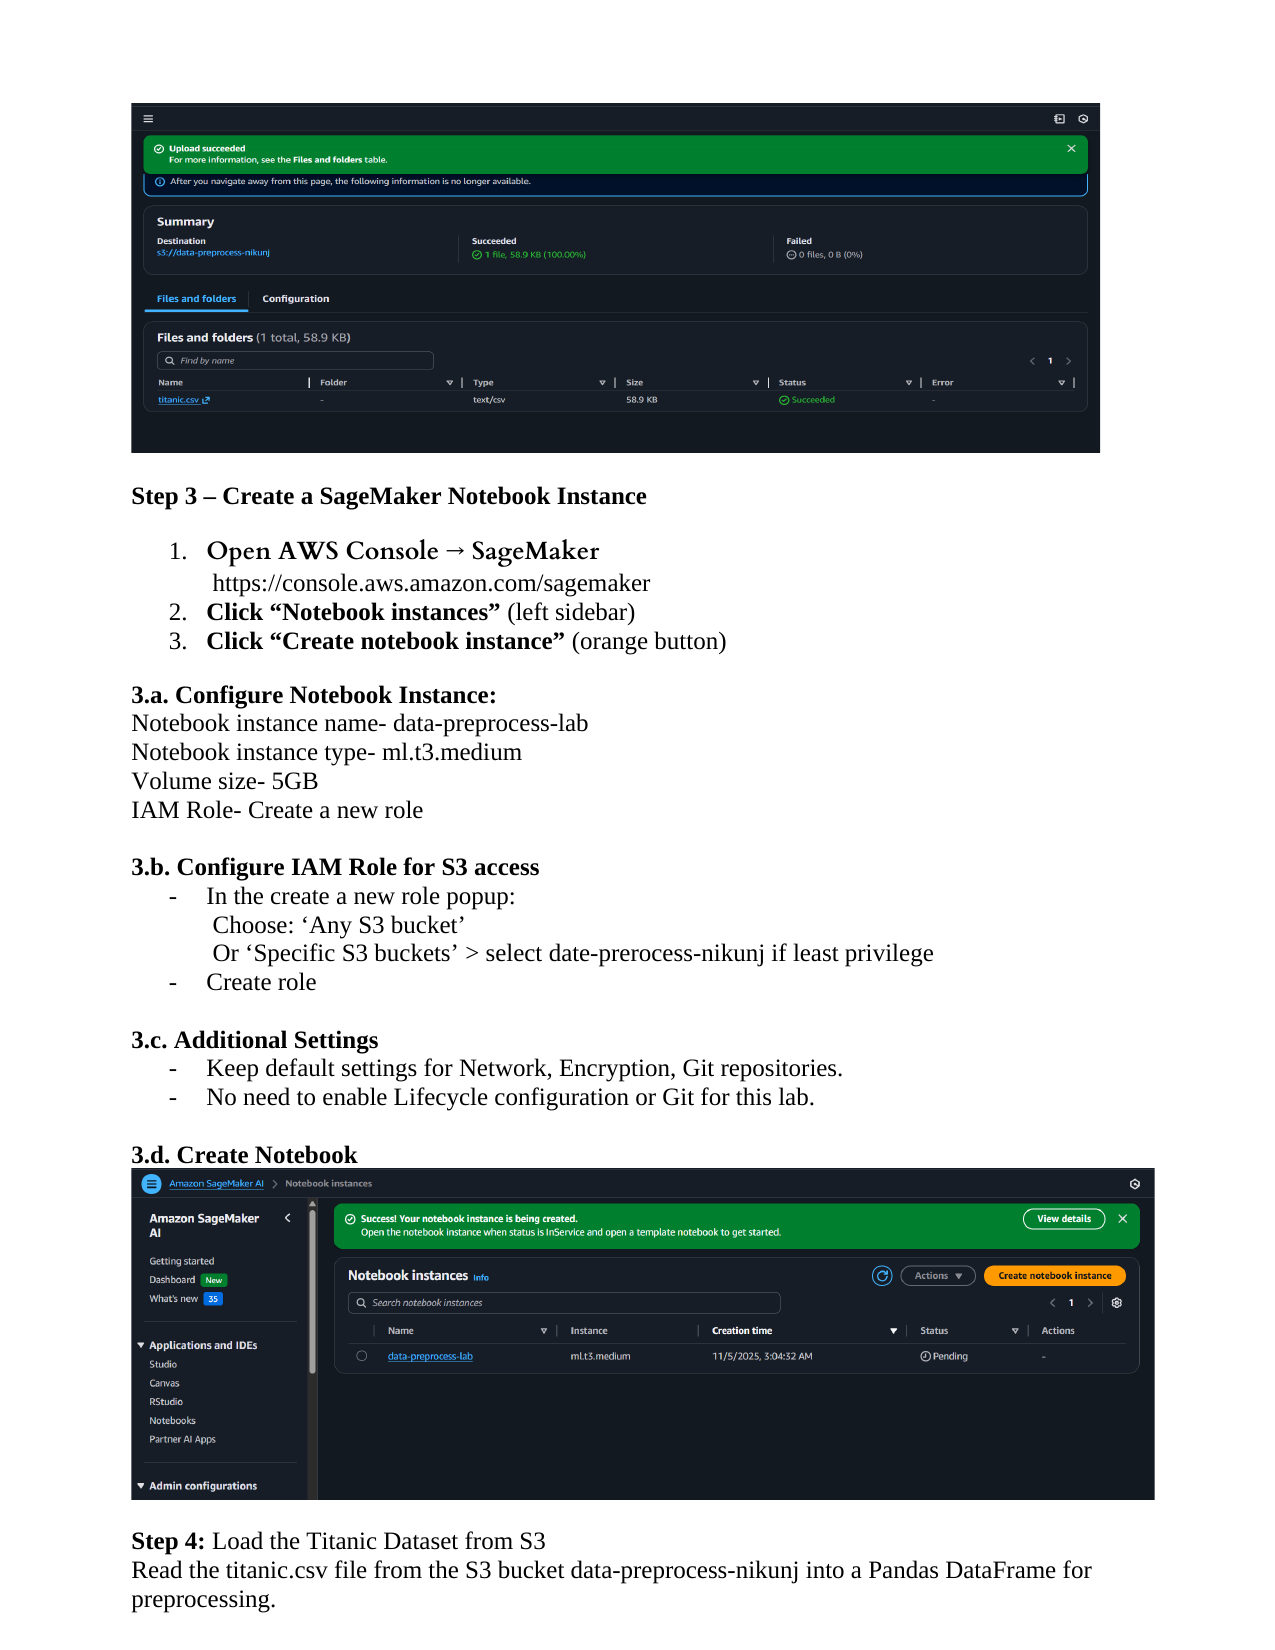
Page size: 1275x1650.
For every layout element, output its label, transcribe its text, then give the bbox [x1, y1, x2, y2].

text Choose: ‘Any S3 bucket’ [206, 910, 1154, 938]
list Keep default settings for Network, Encryption, Git repositories. [169, 1053, 1154, 1082]
text 3.c. Additional Settings [131, 1025, 1154, 1053]
text Notebook instance name- data-preprocess-lab [131, 708, 1154, 737]
text Volume size- 5GB [131, 766, 1154, 795]
list No need to enable Lifecycle configuration or Git for this lab. [169, 1082, 1154, 1111]
list Create role [169, 967, 1154, 996]
list In the create a new role popup: [169, 881, 1154, 910]
text 3.d. Create Notebook [131, 1140, 1154, 1168]
list Click “Notebook instances” (left sidebar) [169, 597, 1154, 626]
picture [131, 1168, 1155, 1500]
text Or ‘Specific S3 buckets’ > select date-prerocess-nikunj if least privilege [206, 938, 1154, 967]
text Step 4: Load the Titanic Dataset from S3 [131, 1526, 1154, 1555]
list Open AWS Console → SageMaker https://console.aws.amazon.com/sagemaker [169, 535, 1154, 597]
text 3.b. Configure IAM Role for S3 access [131, 852, 1154, 881]
list Click “Create notebook instance” (orange button) [169, 626, 1154, 655]
text Read the titanic.csv file from the S3 bucket data-preprocess-nikunj into a Pandas DataFrame for preprocessing. [131, 1555, 1154, 1613]
text Step 3 – Create a SageMaker Notebook Instance [131, 481, 1154, 510]
text IAM Role- Create a new role [131, 795, 1154, 823]
text 3.a. Configure Notebook Instance: [131, 680, 1154, 708]
text Notebook instance type- ml.t3.medium [131, 737, 1154, 766]
picture [131, 103, 1100, 453]
